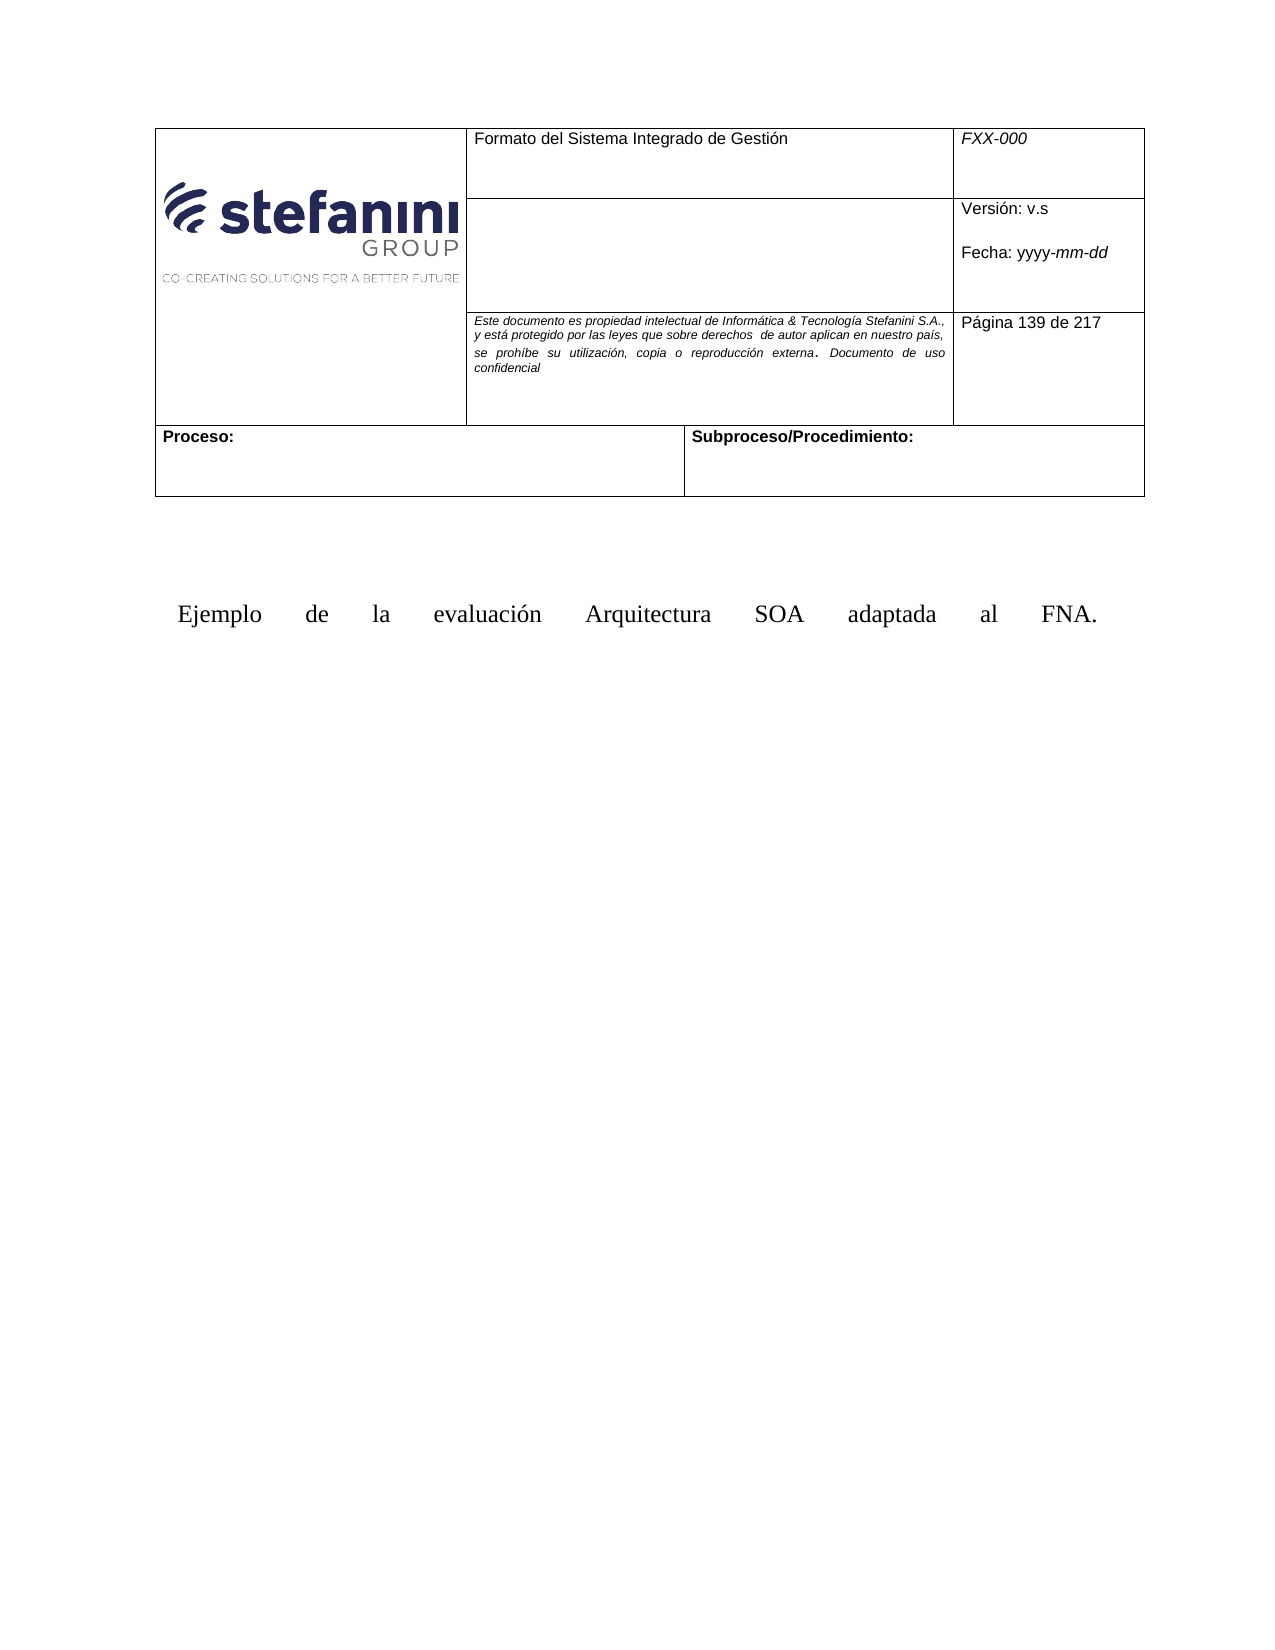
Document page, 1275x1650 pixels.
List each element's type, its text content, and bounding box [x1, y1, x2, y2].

picture [162, 182, 460, 286]
text Ejemplo de la evaluación Arquitectura SOA adaptada al FNA. [177, 599, 1098, 628]
